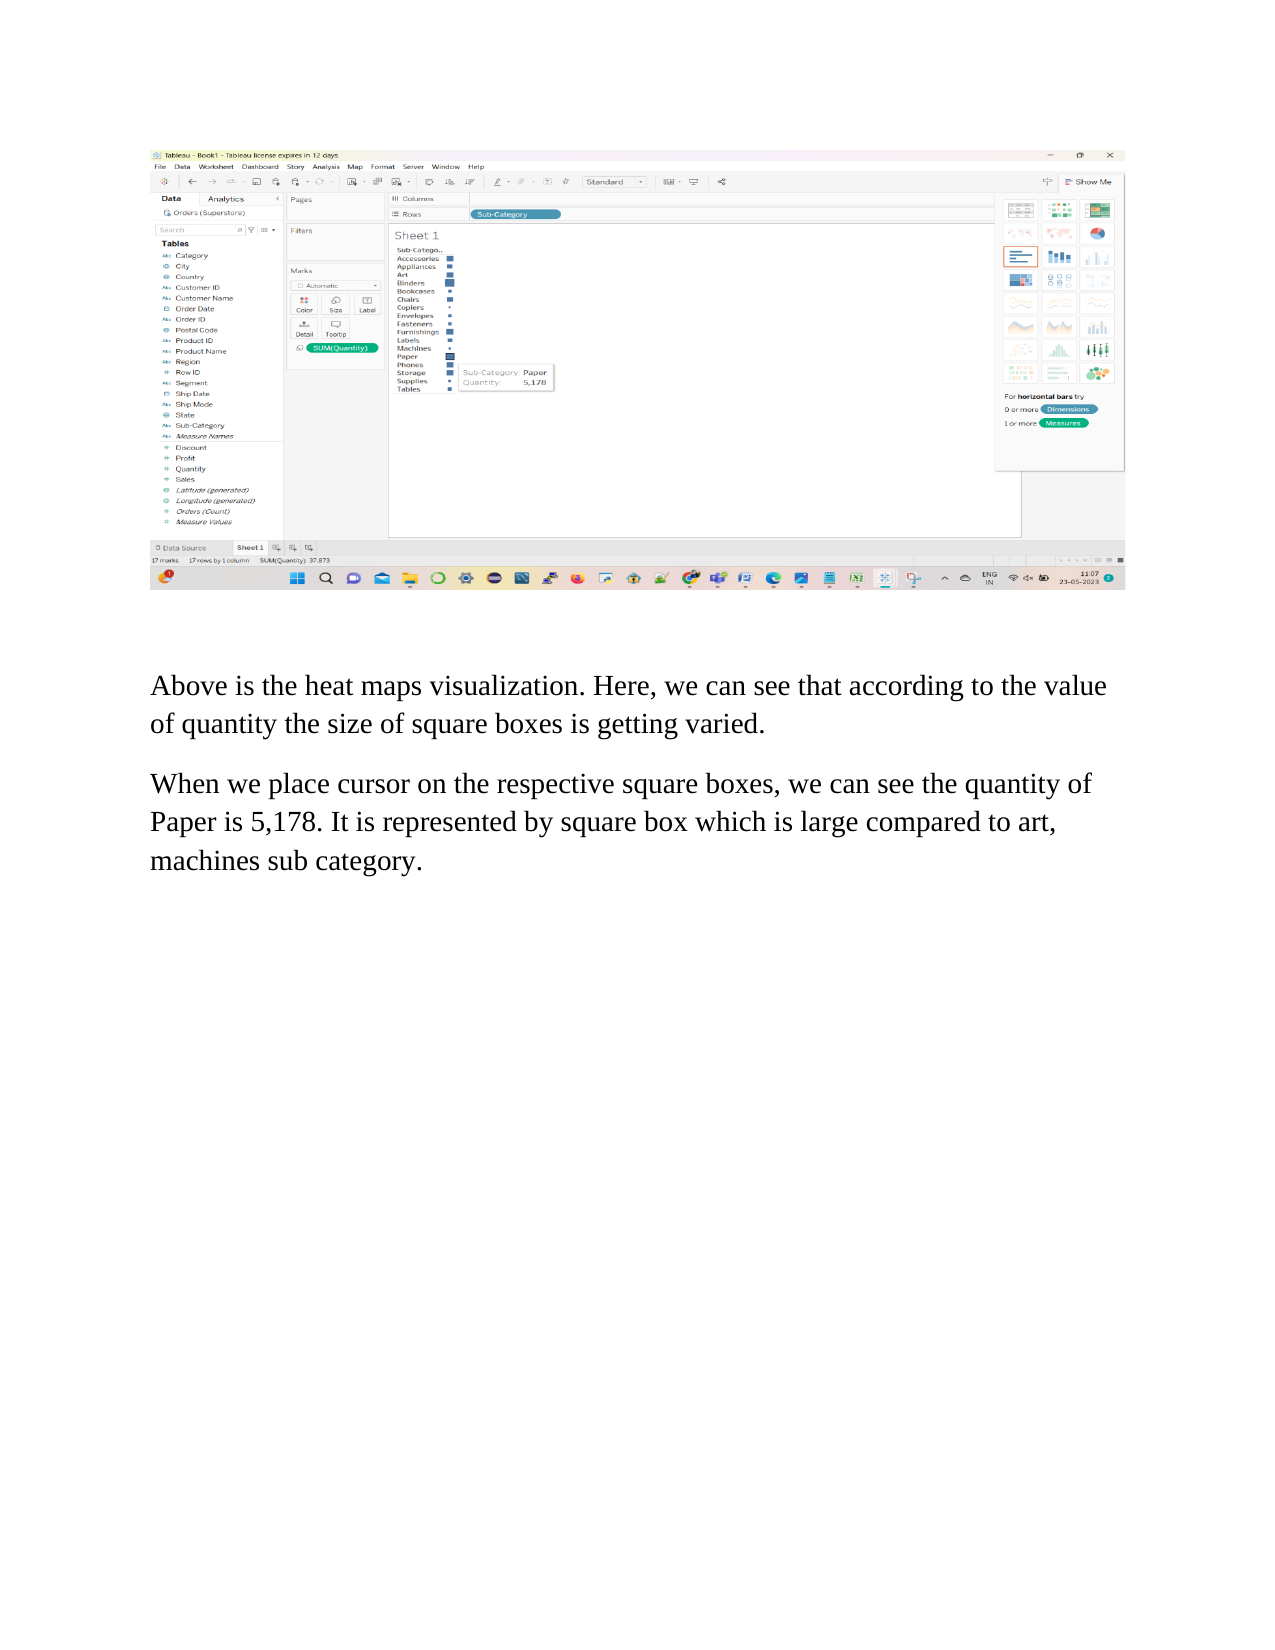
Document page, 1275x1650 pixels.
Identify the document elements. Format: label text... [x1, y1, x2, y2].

text Above is the heat maps visualization. Here, we can see that according to the value of quantity the size of square boxes is getting varied. [150, 668, 1125, 740]
text When we place cursor on the respective square boxes, we can see the quantity of Paper is 5,178. It is represented by square box which is large compared to art, machines sub category. [150, 766, 1125, 877]
picture [150, 150, 1126, 590]
